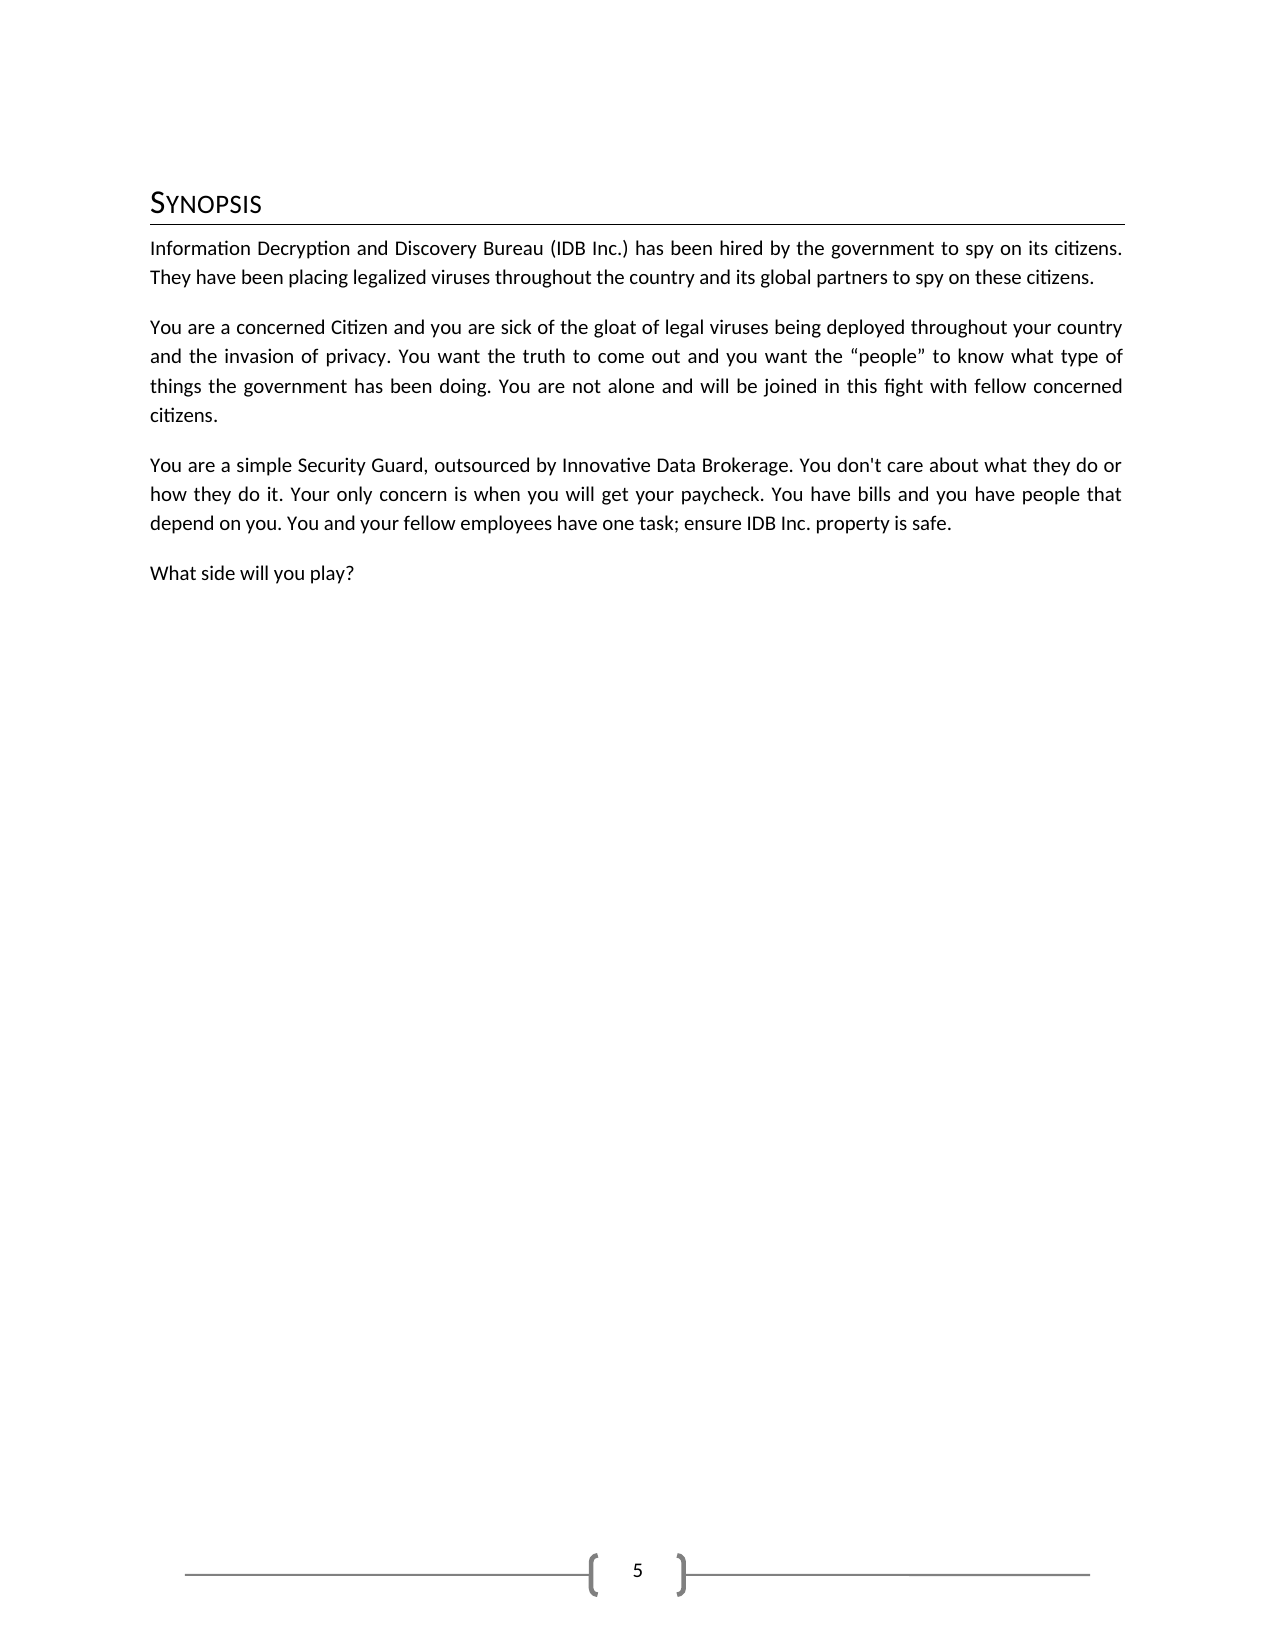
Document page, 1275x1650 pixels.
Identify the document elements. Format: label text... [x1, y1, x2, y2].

text You are a simple Security Guard, outsourced by Innovative Data Brokerage. You don't care about what they do or how they do it. Your only concern is when you will get your paycheck. You have bills and you have people that depend on you. You and your fellow employees have one task; ensure IDB Inc. property is safe. [150, 452, 1125, 536]
text Information Decryption and Discovery Bureau (IDB Inc.) has been hired by the government to spy on its citizens. They have been placing legalized viruses throughout the country and its global partners to spy on these citizens. [150, 235, 1125, 290]
text You are a concerned Citizen and you are sick of the gloat of legal viruses being deployed throughout your country and the invasion of privacy. You want the truth to come out and you want the “people” to know what type of things the government has been doing. You are not alone and will be joined in this fight with fellow concerned citizens. [150, 314, 1125, 427]
subtitle Synopsis [150, 181, 1125, 224]
text What side will you play? [150, 560, 1125, 586]
